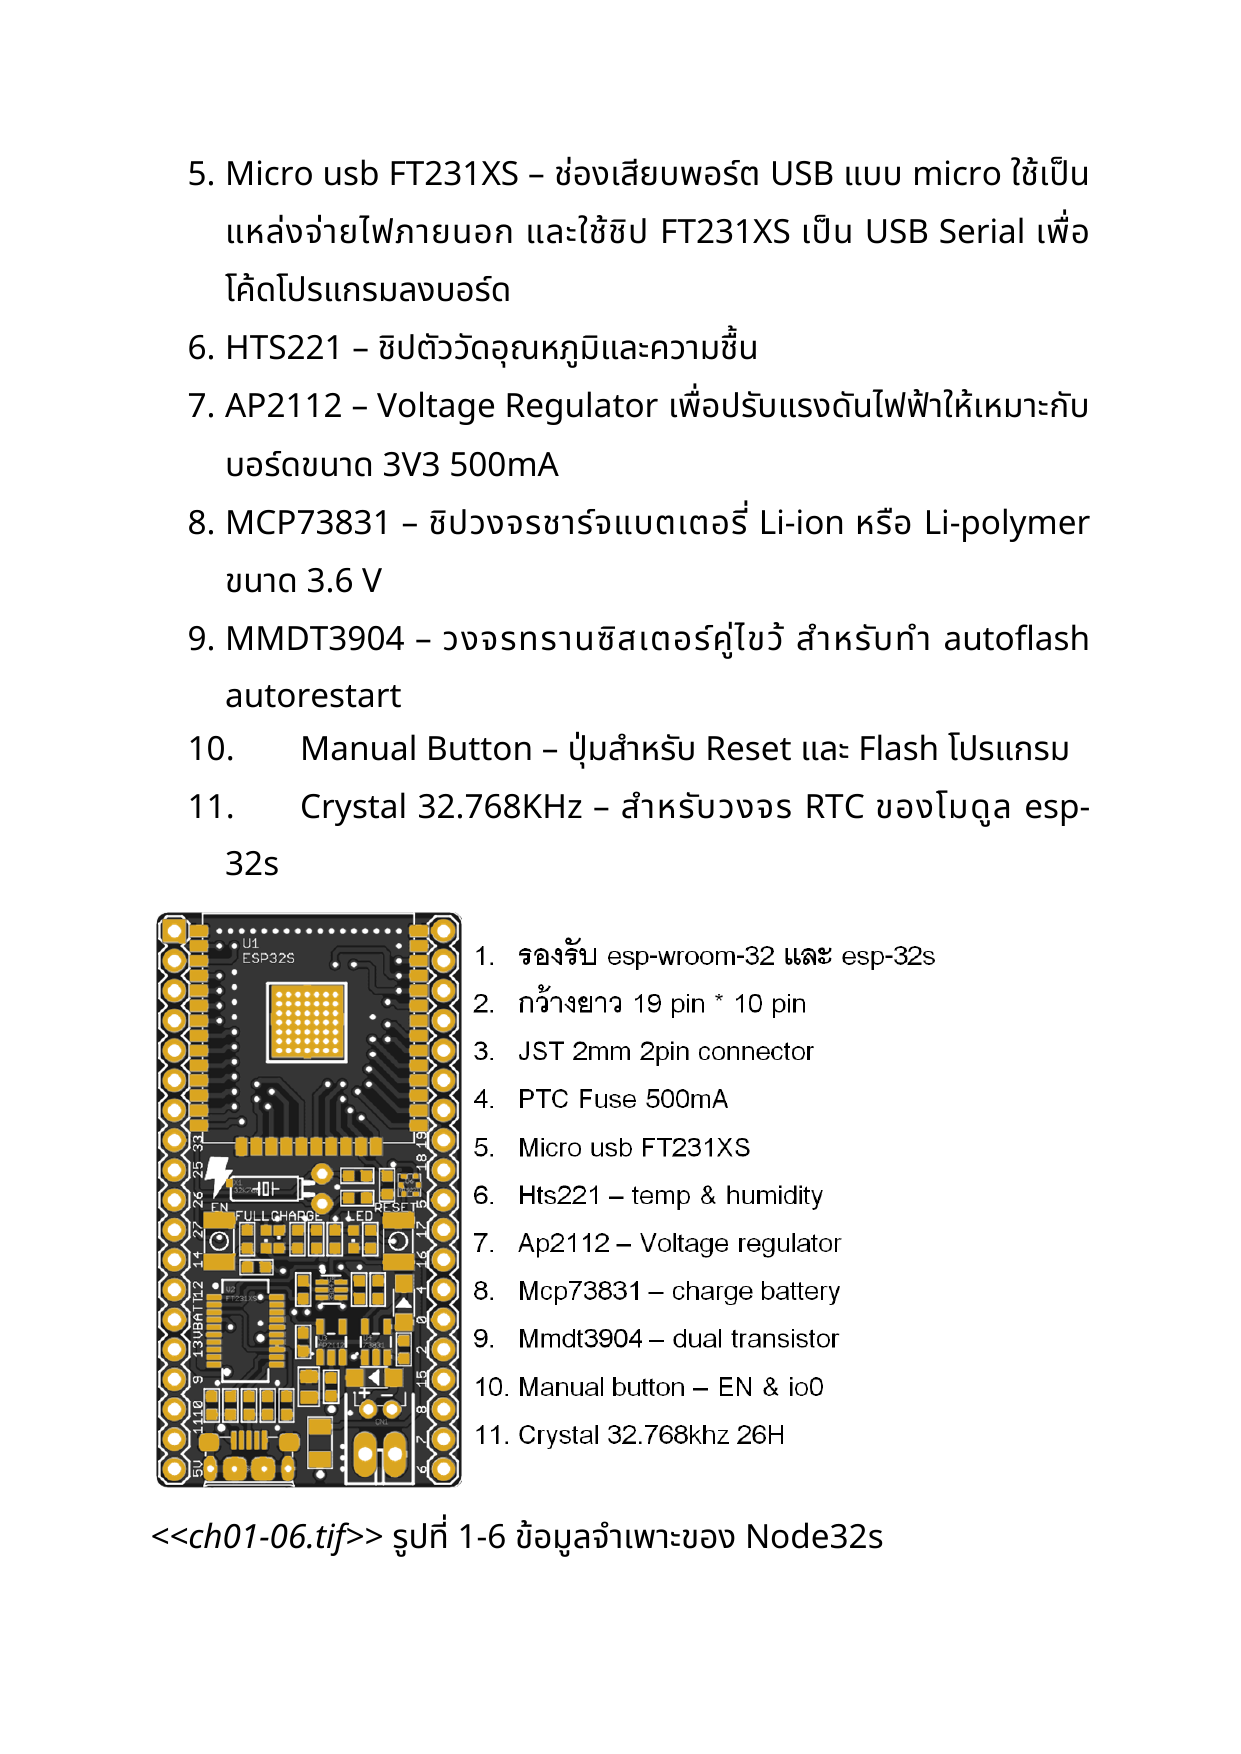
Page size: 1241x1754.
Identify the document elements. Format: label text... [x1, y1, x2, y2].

text <<ch01-06.tif>> รูปที่ 1-6 ข้อมูลจำเพาะของ Node32s [150, 1513, 1090, 1563]
list AP2112 – Voltage Regulator เพื่อปรับแรงดันไฟฟ้าให้เหมาะกับบอร์ดขนาด 3V3 500mA [187, 382, 1090, 491]
picture [150, 912, 936, 1488]
list Micro usb FT231XS – ช่องเสียบพอร์ต USB แบบ micro ใช้เป็นแหล่งจ่ายไฟภายนอก และใช้ชิป FT231XS เป็น USB Serial เพื่อโค้ดโปรแกรมลงบอร์ด [187, 150, 1090, 317]
list MCP73831 – ชิปวงจรชาร์จแบตเตอรี่ Li-ion หรือ Li-polymer ขนาด 3.6 V [187, 498, 1090, 607]
list Manual Button – ปุ่มสำหรับ Reset และ Flash โปรแกรม [187, 724, 1090, 775]
list HTS221 – ชิปตัววัดอุณหภูมิและความชื้น [187, 324, 1090, 375]
list MMDT3904 – วงจรทรานซิสเตอร์คู่ไขว้ สำหรับทำ autoflash autorestart [187, 615, 1090, 718]
list Crystal 32.768KHz – สำหรับวงจร RTC ของโมดูล esp-32s [187, 782, 1090, 885]
